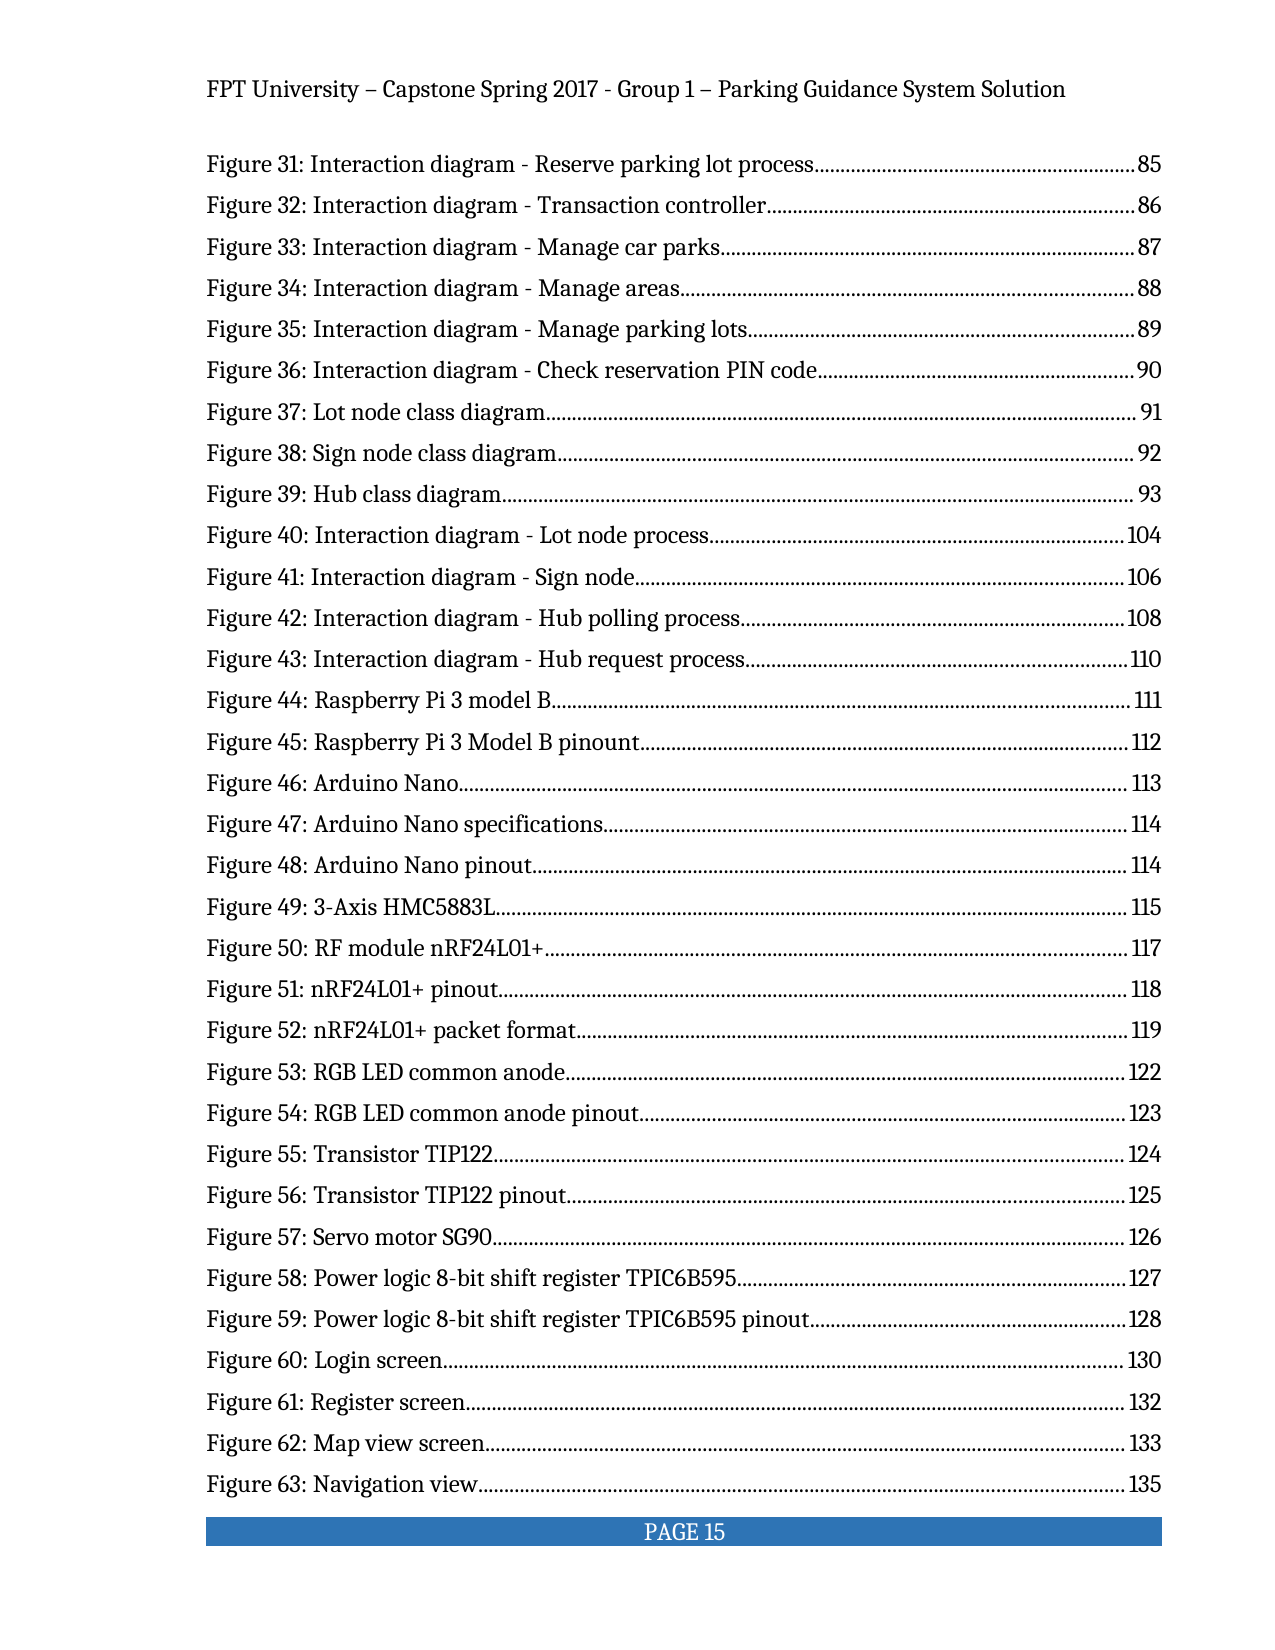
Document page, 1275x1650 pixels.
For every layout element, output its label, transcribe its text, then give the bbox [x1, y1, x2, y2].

text Figure 60: Login screen 130 [206, 1346, 1162, 1375]
text Figure 43: Interaction diagram - Hub request process 110 [206, 645, 1162, 674]
text Figure 38: Sign node class diagram 92 [206, 439, 1162, 467]
text Figure 51: nRF24L01+ pinout 118 [206, 975, 1162, 1004]
text Figure 39: Hub class diagram 93 [206, 480, 1162, 509]
text Figure 59: Power logic 8-bit shift register TPIC6B595 pinout 128 [206, 1305, 1162, 1334]
text Figure 40: Interaction diagram - Lot node process 104 [206, 521, 1162, 550]
text Figure 34: Interaction diagram - Manage areas 88 [206, 274, 1162, 302]
text Figure 53: RGB LED common anode 122 [206, 1057, 1162, 1086]
text Figure 35: Interaction diagram - Manage parking lots 89 [206, 315, 1162, 344]
text Figure 48: Arduino Nano pinout 114 [206, 851, 1162, 880]
text Figure 37: Lot node class diagram 91 [206, 397, 1162, 426]
text Figure 55: Transistor TIP122 124 [206, 1140, 1162, 1169]
text Figure 63: Navigation view 135 [206, 1470, 1162, 1499]
text Figure 42: Interaction diagram - Hub polling process 108 [206, 604, 1162, 632]
text Figure 56: Transistor TIP122 pinout 125 [206, 1181, 1162, 1210]
text Figure 58: Power logic 8-bit shift register TPIC6B595 127 [206, 1264, 1162, 1292]
text Figure 47: Arduino Nano specifications 114 [206, 810, 1162, 839]
text Figure 57: Servo motor SG90 126 [206, 1222, 1162, 1251]
text Figure 32: Interaction diagram - Transaction controller 86 [206, 191, 1162, 220]
text Figure 49: 3-Axis HMC5883L 115 [206, 892, 1162, 921]
text Figure 41: Interaction diagram - Sign node 106 [206, 562, 1162, 591]
text Figure 31: Interaction diagram - Reserve parking lot process 85 [206, 150, 1162, 179]
text Figure 61: Register screen 132 [206, 1387, 1162, 1416]
text Figure 52: nRF24L01+ packet format 119 [206, 1016, 1162, 1045]
text Figure 54: RGB LED common anode pinout 123 [206, 1099, 1162, 1127]
text Figure 50: RF module nRF24L01+ 117 [206, 934, 1162, 962]
text Figure 62: Map view screen 133 [206, 1429, 1162, 1457]
text Figure 36: Interaction diagram - Check reservation PIN code 90 [206, 356, 1162, 385]
text Figure 45: Raspberry Pi 3 Model B pinount 112 [206, 727, 1162, 756]
text Figure 44: Raspberry Pi 3 model B 111 [206, 686, 1162, 715]
text Figure 46: Arduino Nano 113 [206, 769, 1162, 797]
text Figure 33: Interaction diagram - Manage car parks 87 [206, 232, 1162, 261]
